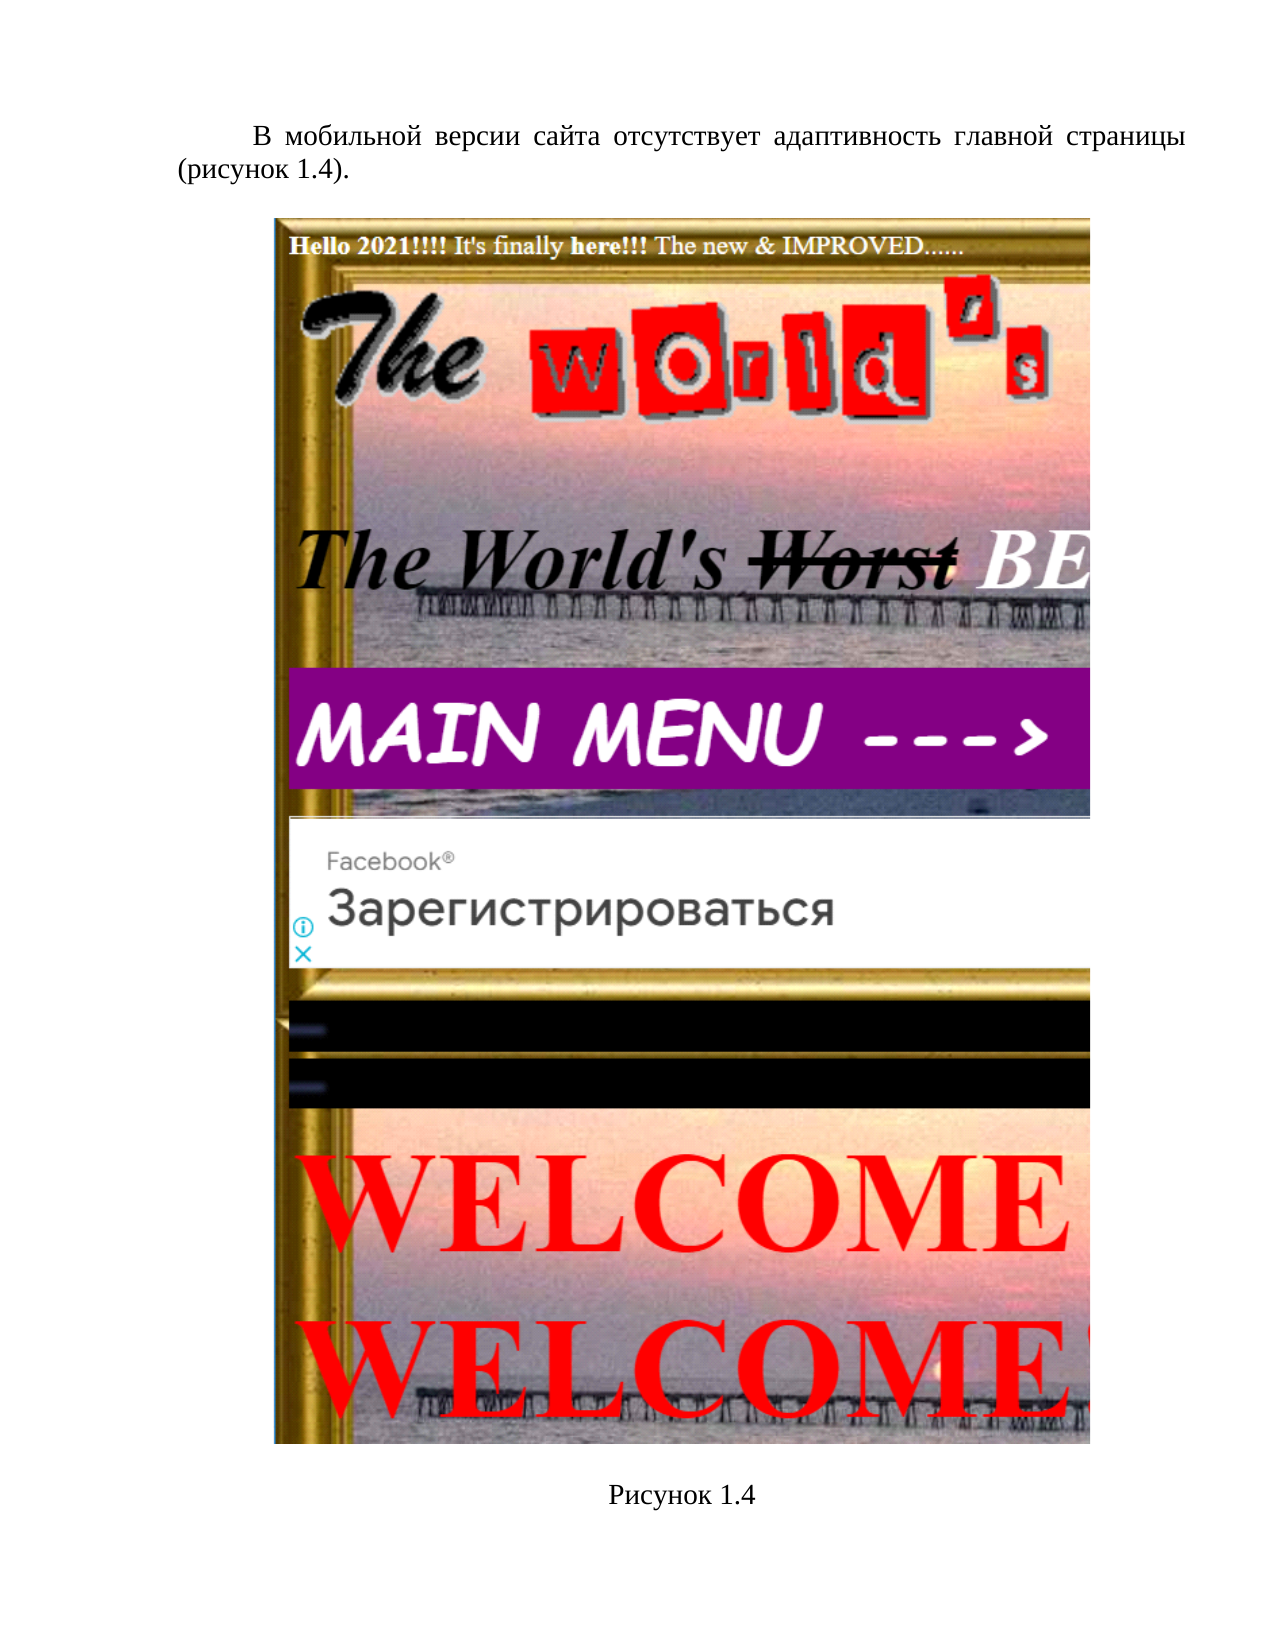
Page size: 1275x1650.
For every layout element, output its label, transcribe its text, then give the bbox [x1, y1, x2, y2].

picture [273, 218, 1091, 1444]
text В мобильной версии сайта отсутствует адаптивность главной страницы (рисунок 1.4). [177, 118, 1186, 185]
text Рисунок 1.4 [177, 1477, 1186, 1511]
